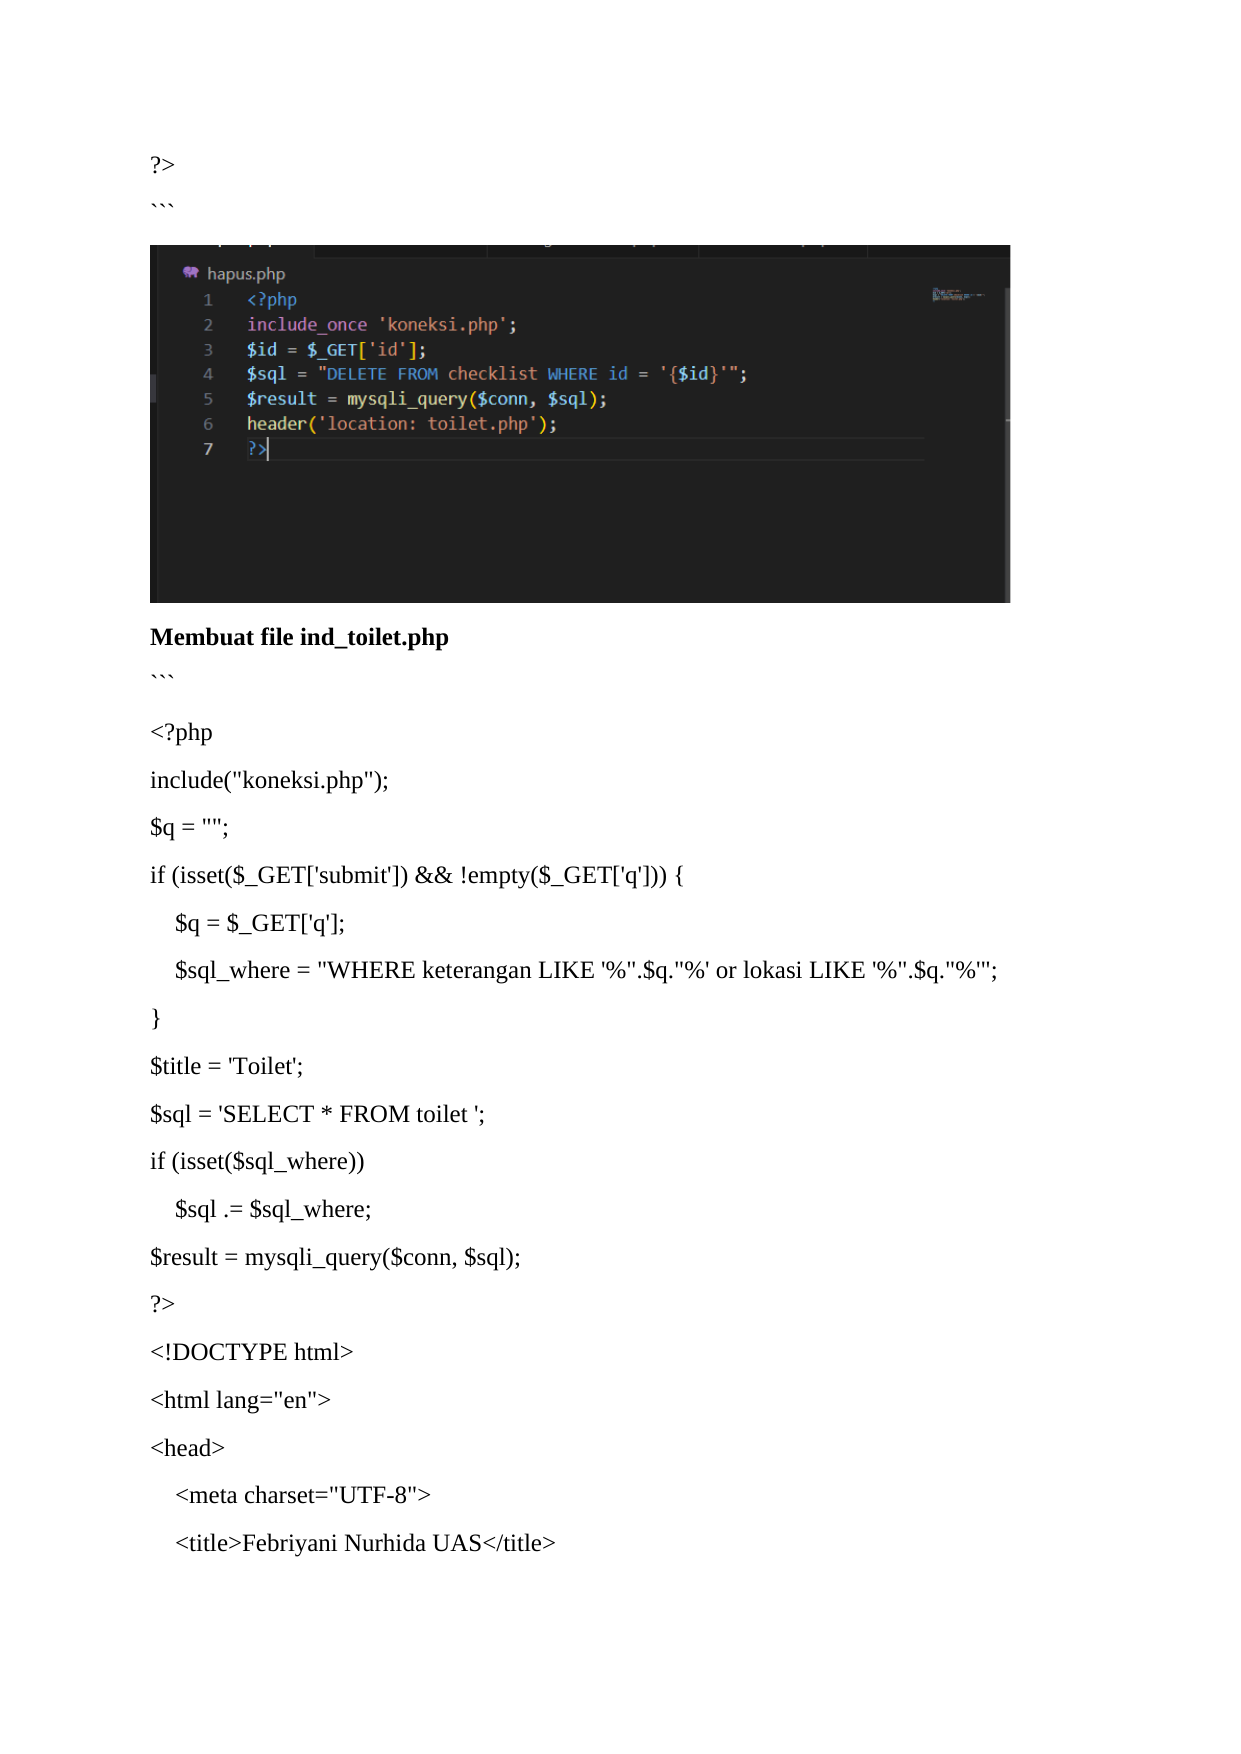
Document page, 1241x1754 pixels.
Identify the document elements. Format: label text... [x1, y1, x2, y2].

text } [150, 1003, 1090, 1032]
picture [150, 245, 1011, 603]
text include("koneksi.php"); [150, 765, 1090, 793]
text <head> [150, 1433, 1090, 1461]
text <!DOCTYPE html> [150, 1337, 1090, 1366]
text $result = mysqli_query($conn, $sql); [150, 1242, 1090, 1271]
text $sql_where = "WHERE keterangan LIKE '%".$q."%' or lokasi LIKE '%".$q."%'"; [150, 956, 1090, 984]
text <title>Febriyani Nurhida UAS</title> [150, 1528, 1090, 1557]
text $q = $_GET['q']; [150, 908, 1090, 937]
text $title = 'Toilet'; [150, 1051, 1090, 1080]
text ``` [150, 198, 1090, 226]
text ?> [150, 1289, 1090, 1318]
text if (isset($_GET['submit']) && !empty($_GET['q'])) { [150, 860, 1090, 889]
text $sql .= $sql_where; [150, 1194, 1090, 1223]
text $sql = 'SELECT * FROM toilet '; [150, 1099, 1090, 1127]
text <html lang="en"> [150, 1385, 1090, 1414]
text $q = ""; [150, 812, 1090, 841]
text ?> [150, 150, 1090, 179]
text <?php [150, 717, 1090, 746]
text ``` [150, 669, 1090, 698]
text Membuat file ind_toilet.php [150, 622, 1090, 650]
text if (isset($sql_where)) [150, 1146, 1090, 1175]
text <meta charset="UTF-8"> [150, 1480, 1090, 1509]
